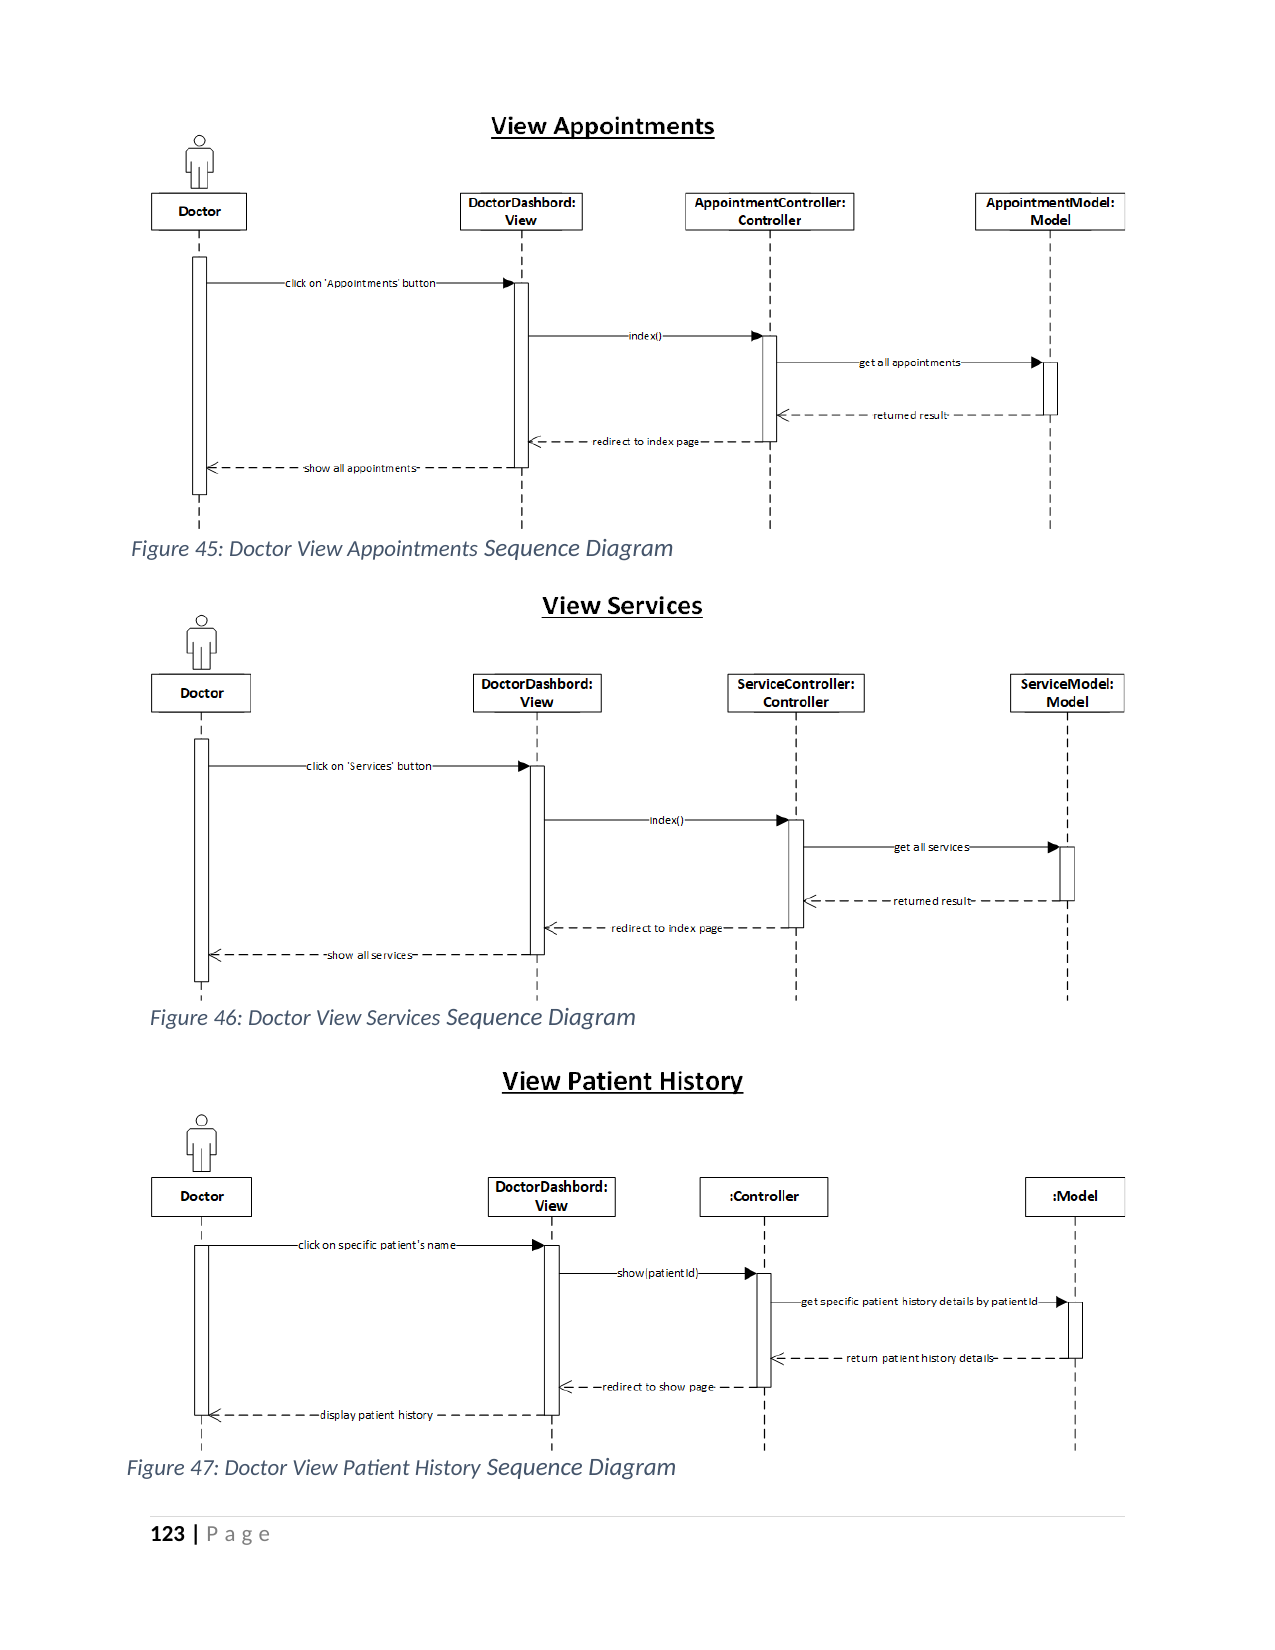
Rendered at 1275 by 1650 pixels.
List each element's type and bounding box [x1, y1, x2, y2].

picture [150, 1055, 1125, 1461]
picture [150, 103, 1125, 533]
picture [150, 581, 1125, 1000]
